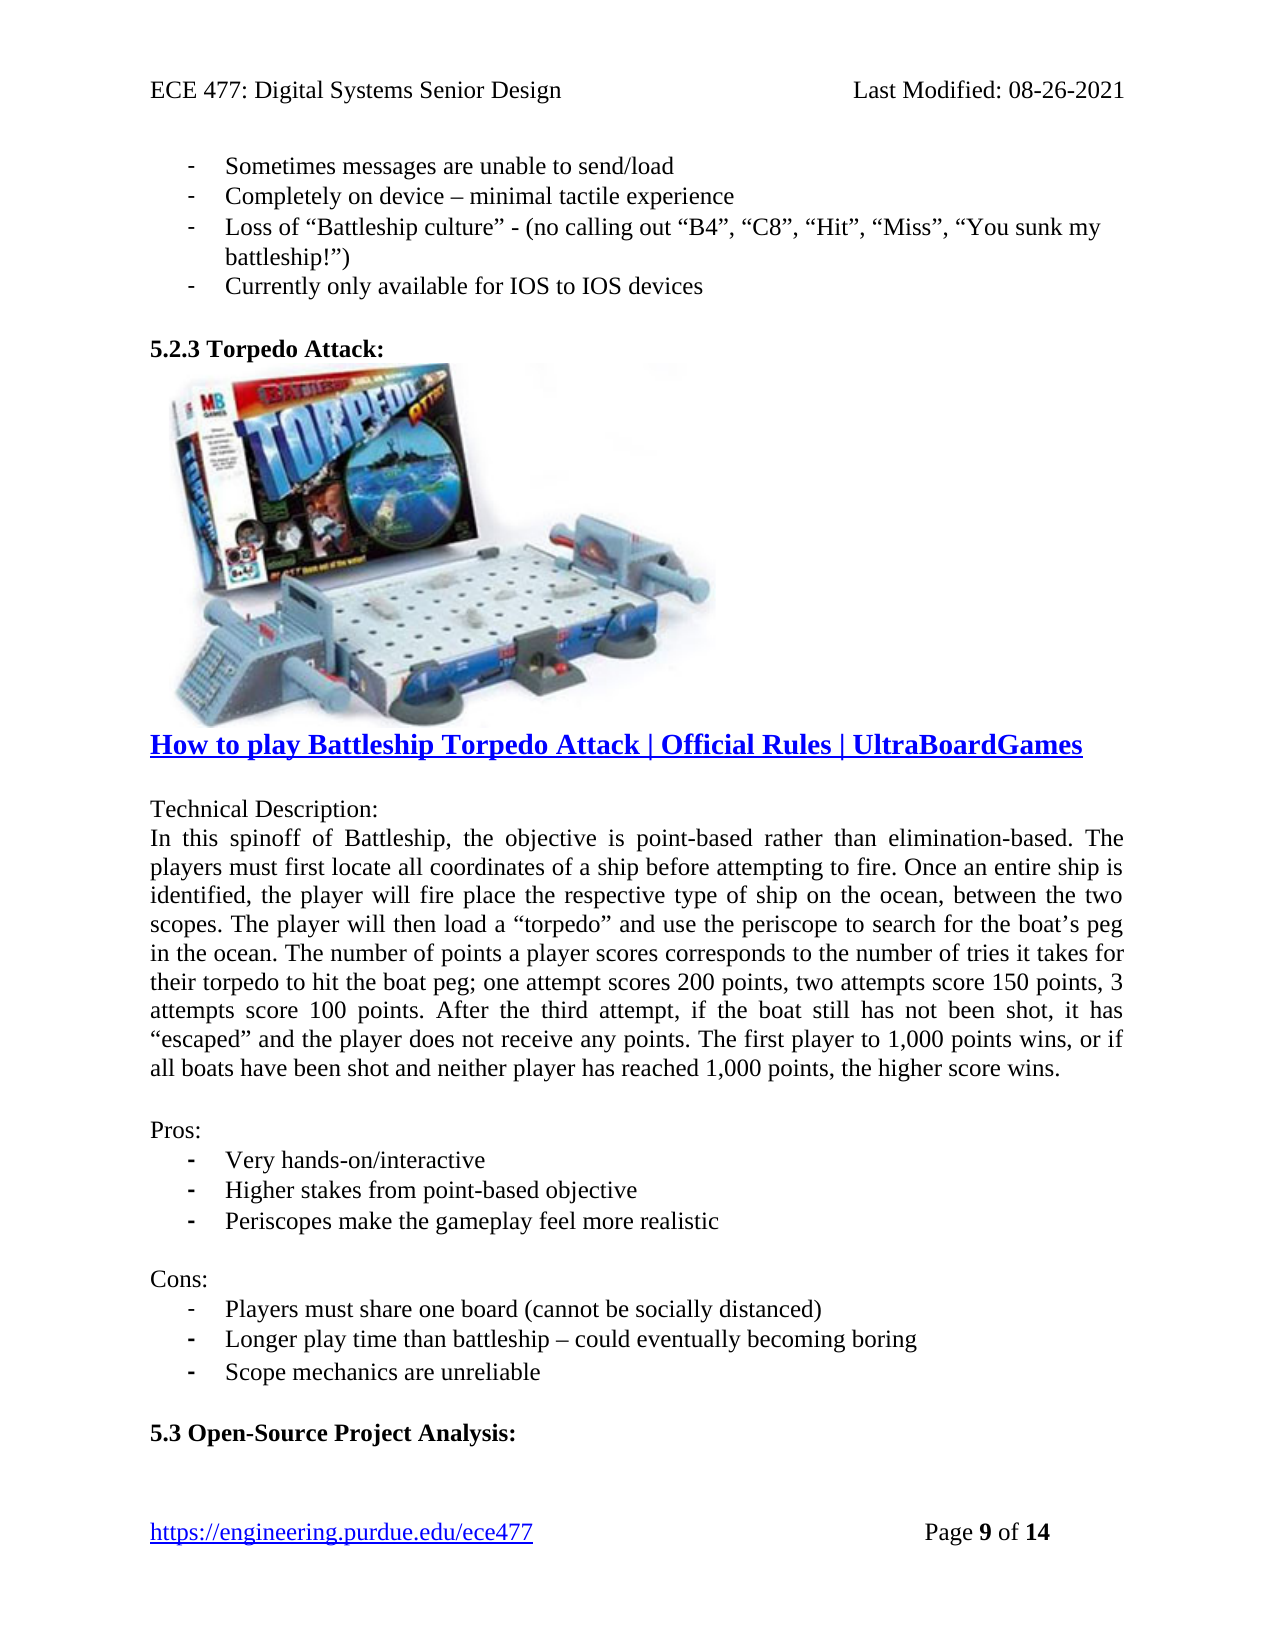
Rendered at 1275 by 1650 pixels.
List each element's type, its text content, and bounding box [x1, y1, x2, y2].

title 5.3 Open-Source Project Analysis: [150, 1418, 1125, 1447]
title 5.2.3 Torpedo Attack: [150, 334, 1125, 363]
title Very hands-on/interactive [187, 1144, 1125, 1174]
title Higher stakes from point-based objective [187, 1174, 1125, 1205]
title In this spinoff of Battleship, the objective is point-based rather than elimination-based. The players must first locate all coordinates of a ship before attempting to fire. Once an entire ship is identified, the player will fire place the respective type of ship on the ocean, between the two scopes. The player will then load a “torpedo” and use the periscope to search for the boat’s peg in the ocean. The number of points a player scores corresponds to the number of tries it takes for their torpedo to hit the boat peg; one attempt scores 200 points, two attempts score 150 points, 3 attempts score 100 points. After the third attempt, if the boat still has not been shot, it has “escaped” and the player does not receive any points. The first player to 1,000 points wins, or if all boats have been shot and neither player has reached 1,000 points, the higher score wins. [150, 823, 1125, 1082]
list Currently only available for IOS to IOS devices [187, 270, 1125, 301]
list Completely on device – minimal tactile experience [187, 181, 1125, 211]
title Periscopes make the gameplay feel more realistic [187, 1205, 1125, 1236]
title Players must share one board (cannot be socially distanced) [187, 1293, 1125, 1324]
title Scope mechanics are unreliable [187, 1357, 1125, 1387]
title Cons: [150, 1264, 1125, 1293]
title Pros: [150, 1115, 1125, 1144]
title Longer play time than battleship – could eventually becoming boring [187, 1324, 1125, 1354]
list Sometimes messages are unable to send/load [187, 150, 1125, 181]
title Technical Description: [150, 794, 1125, 823]
title How to play Battleship Torpedo Attack | Official Rules | UltraBoardGames [150, 727, 1125, 761]
list Loss of “Battleship culture” - (no calling out “B4”, “C8”, “Hit”, “Miss”, “You sunk my battleship!”) [187, 211, 1125, 270]
